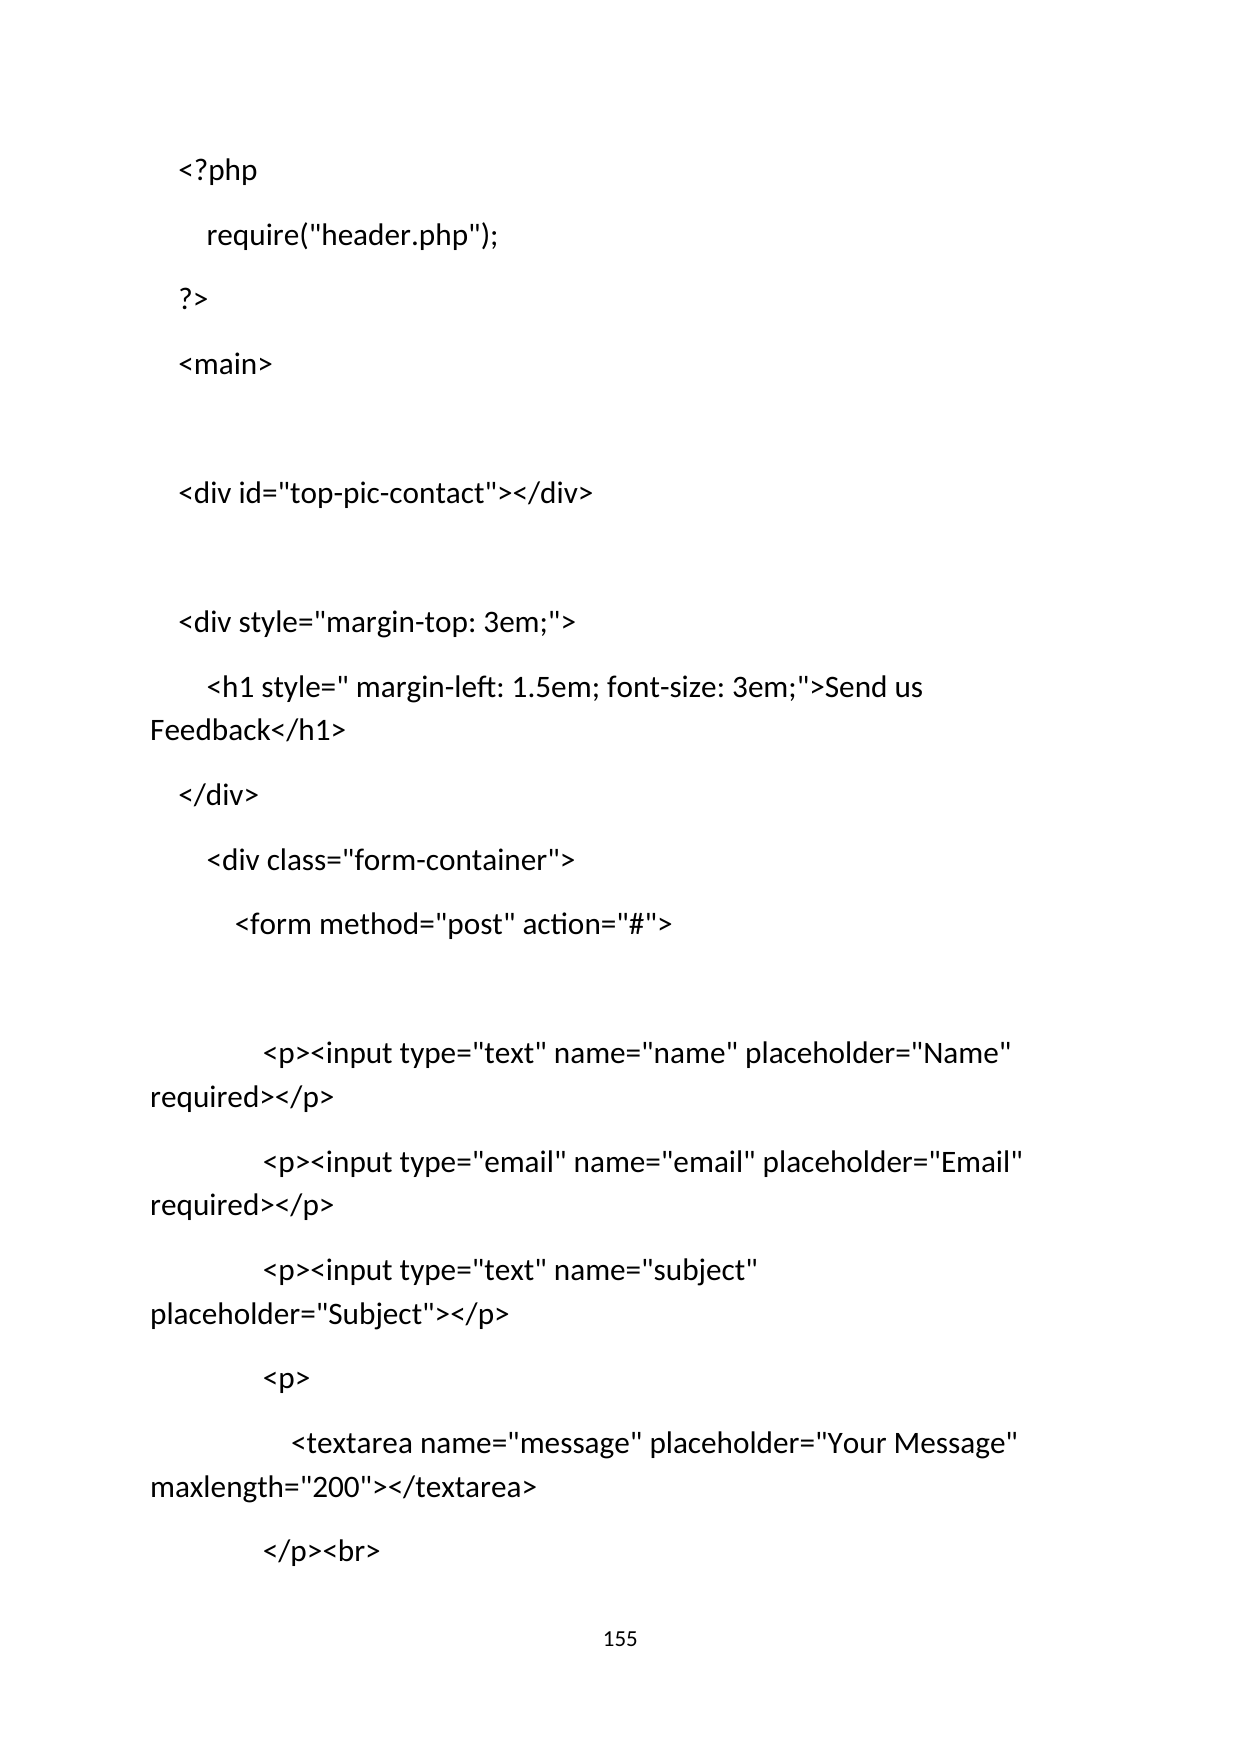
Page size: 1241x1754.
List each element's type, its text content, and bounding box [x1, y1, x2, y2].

text </p><br> [150, 1531, 1090, 1569]
text <h1 style=" margin-left: 1.5em; font-size: 3em;">Send us Feedback</h1> [150, 667, 1090, 748]
text require("header.php"); [150, 214, 1090, 253]
text ?> [150, 279, 1090, 317]
text <div style="margin-top: 3em;"> [150, 602, 1090, 640]
text <p><input type="text" name="subject" placeholder="Subject"></p> [150, 1250, 1090, 1332]
text <div id="top-pic-contact"></div> [150, 473, 1090, 511]
text <p><input type="email" name="email" placeholder="Email" required></p> [150, 1142, 1090, 1223]
text <p> [150, 1358, 1090, 1396]
text <div class="form-container"> [150, 839, 1090, 878]
text <p><input type="text" name="name" placeholder="Name" required></p> [150, 1033, 1090, 1115]
text </div> [150, 775, 1090, 813]
text <main> [150, 344, 1090, 382]
text <textarea name="message" placeholder="Your Message" maxlength="200"></textarea> [150, 1423, 1090, 1505]
text <form method="post" action="#"> [150, 904, 1090, 942]
text <?php [150, 150, 1090, 188]
